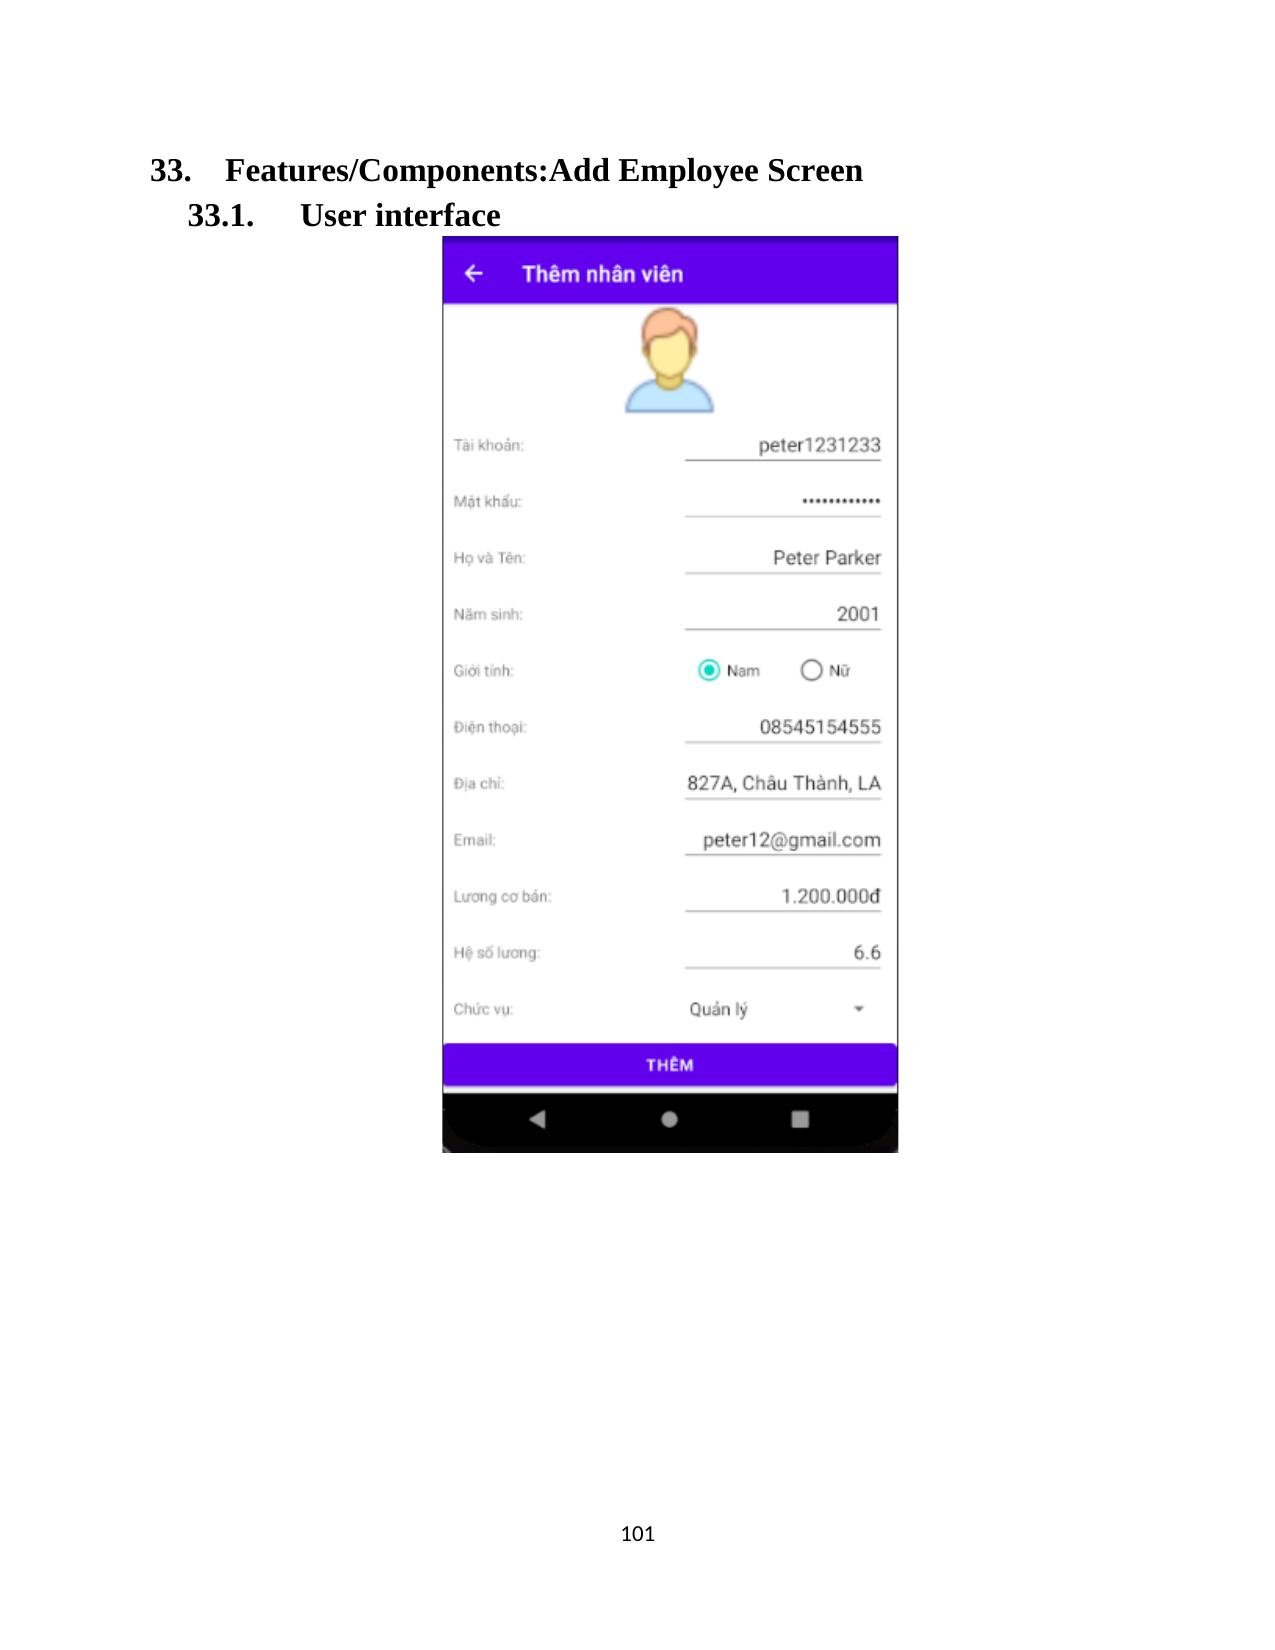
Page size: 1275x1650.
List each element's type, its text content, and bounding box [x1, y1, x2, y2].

subtitle User interface [187, 196, 1125, 234]
subtitle Features/Components:Add Employee Screen [150, 150, 1125, 188]
picture [442, 236, 899, 1153]
